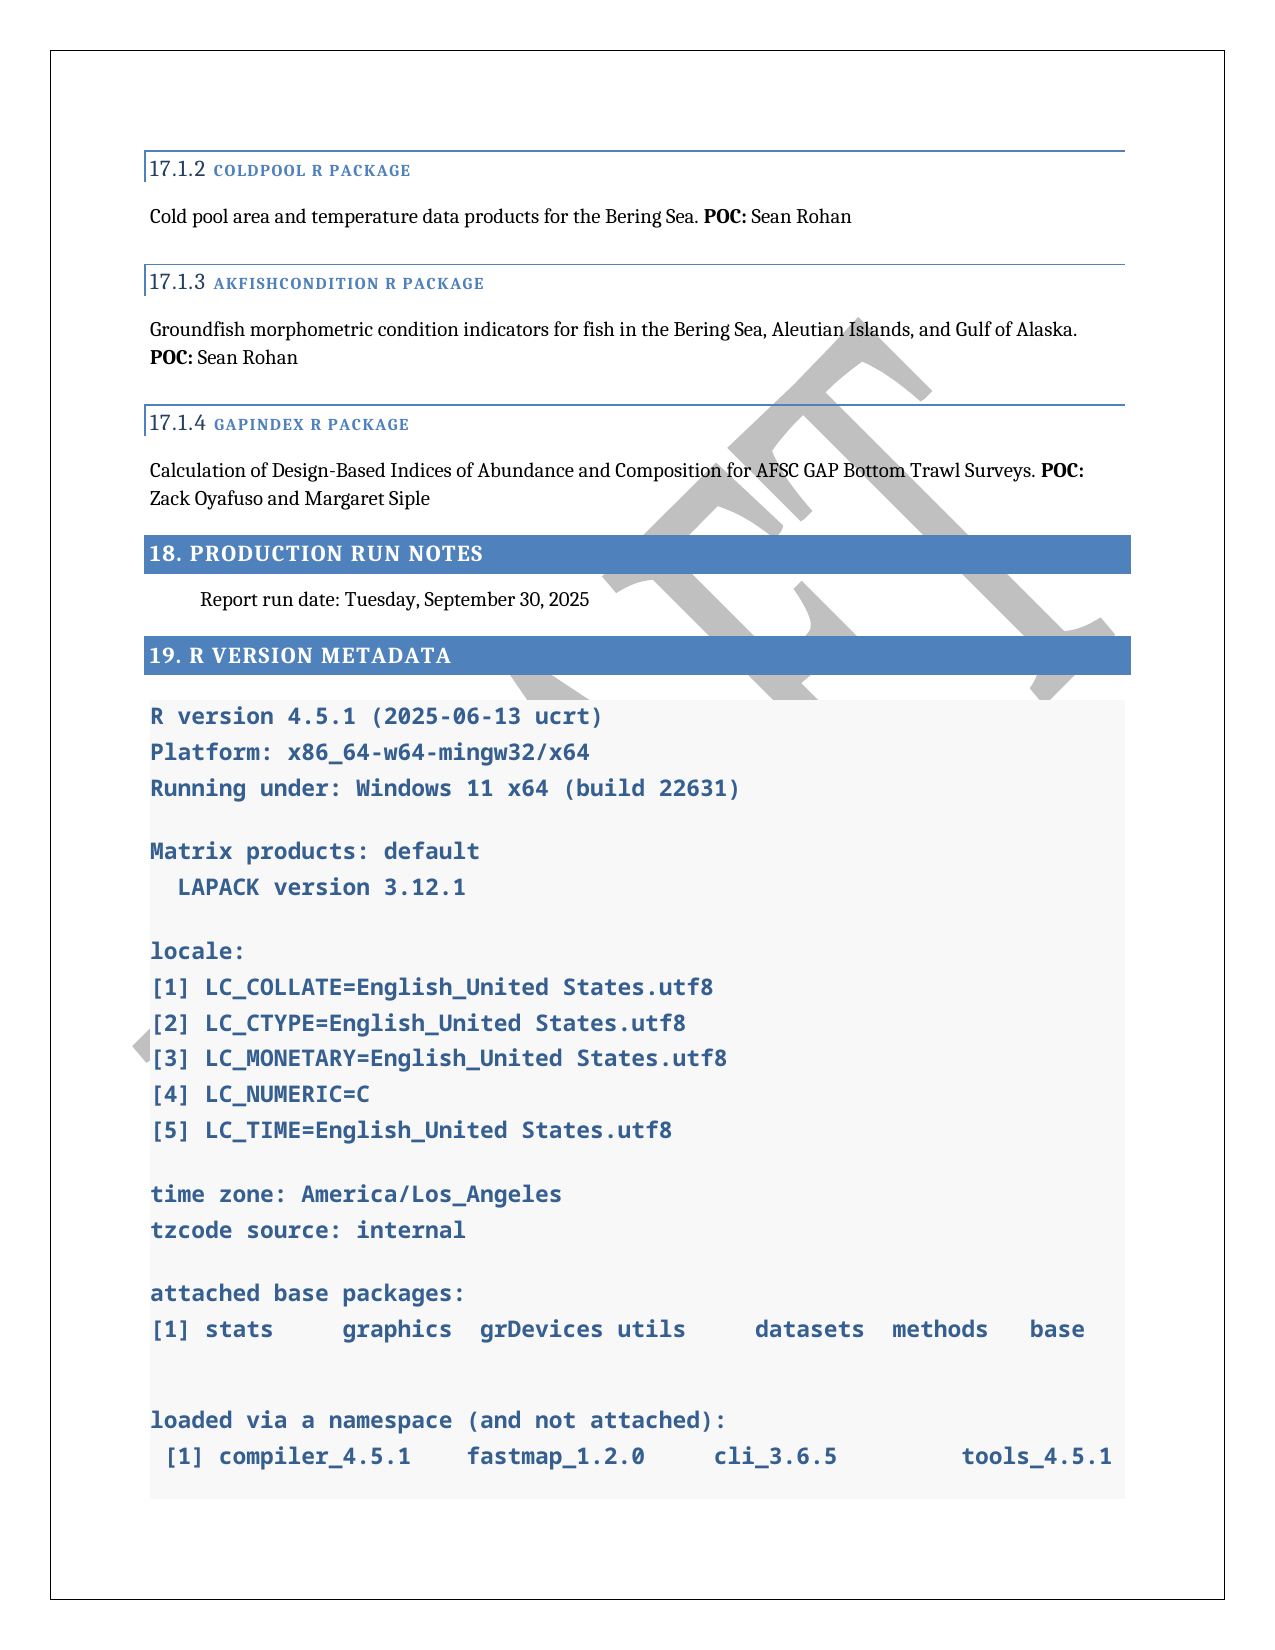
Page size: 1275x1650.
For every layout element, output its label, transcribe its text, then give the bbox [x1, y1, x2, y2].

subtitle 17.1.2 coldpool R package [146, 152, 1125, 182]
text Calculation of Design-Based Indices of Abundance and Composition for AFSC GAP Bottom Trawl Surveys. POC: Zack Oyafuso and Margaret Siple [150, 459, 1125, 511]
text Report run date: Tuesday, September 30, 2025 [200, 588, 1075, 612]
subtitle 17.1.3 akfishcondition R package [146, 265, 1125, 296]
subtitle 17.1.4 gapindex R package [146, 406, 1125, 436]
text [150, 700, 1125, 1499]
text Groundfish morphometric condition indicators for fish in the Bering Sea, Aleutian Islands, and Gulf of Alaska. POC: Sean Rohan [150, 318, 1125, 369]
subtitle 18. Production run notes [150, 541, 1125, 567]
subtitle 19. R Version Metadata [150, 643, 1125, 669]
text Cold pool area and temperature data products for the Bering Sea. POC: Sean Rohan [150, 205, 1125, 229]
